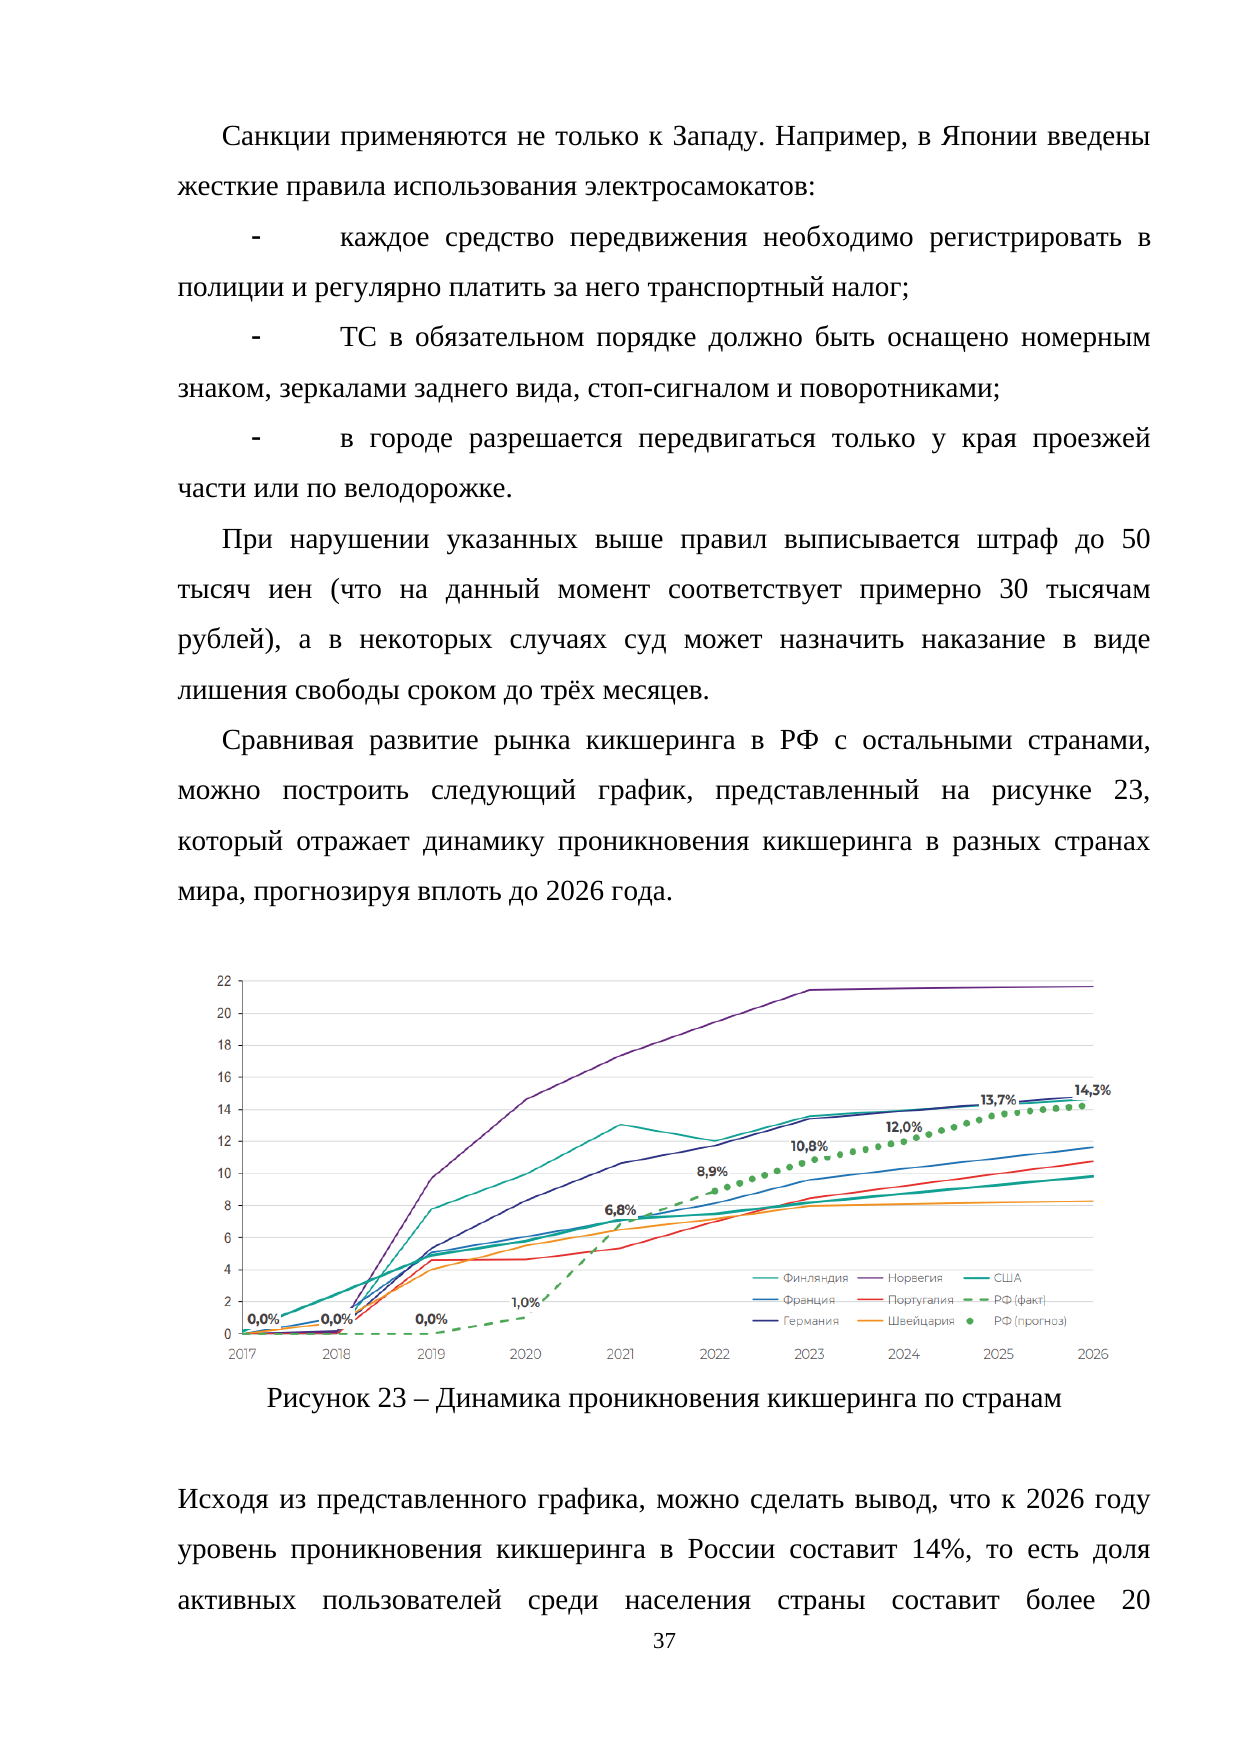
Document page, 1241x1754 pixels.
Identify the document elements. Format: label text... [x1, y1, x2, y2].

text Санкции применяются не только к Западу. Например, в Японии введены жесткие правила использования электросамокатов: [177, 118, 1152, 202]
list ТС в обязательном порядке должно быть оснащено номерным знаком, зеркалами заднего вида, стоп-сигналом и поворотниками; [177, 319, 1152, 403]
picture [211, 973, 1118, 1368]
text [177, 1481, 1152, 1615]
text При нарушении указанных выше правил выписывается штраф до 50 тысяч иен (что на данный момент соответствует примерно 30 тысячам рублей), а в некоторых случаях суд может назначить наказание в виде лишения свободы сроком до трёх месяцев. [177, 521, 1152, 705]
list в городе разрешается передвигаться только у края проезжей части или по велодорожке. [177, 420, 1152, 504]
list каждое средство передвижения необходимо регистрировать в полиции и регулярно платить за него транспортный налог; [177, 219, 1152, 303]
text Сравнивая развитие рынка кикшеринга в РФ с остальными странами, можно построить следующий график, представленный на рисунке 23, который отражает динамику проникновения кикшеринга в разных странах мира, прогнозируя вплоть до 2026 года. [177, 722, 1152, 907]
text Рисунок 23 – Динамика проникновения кикшеринга по странам [177, 1381, 1152, 1414]
